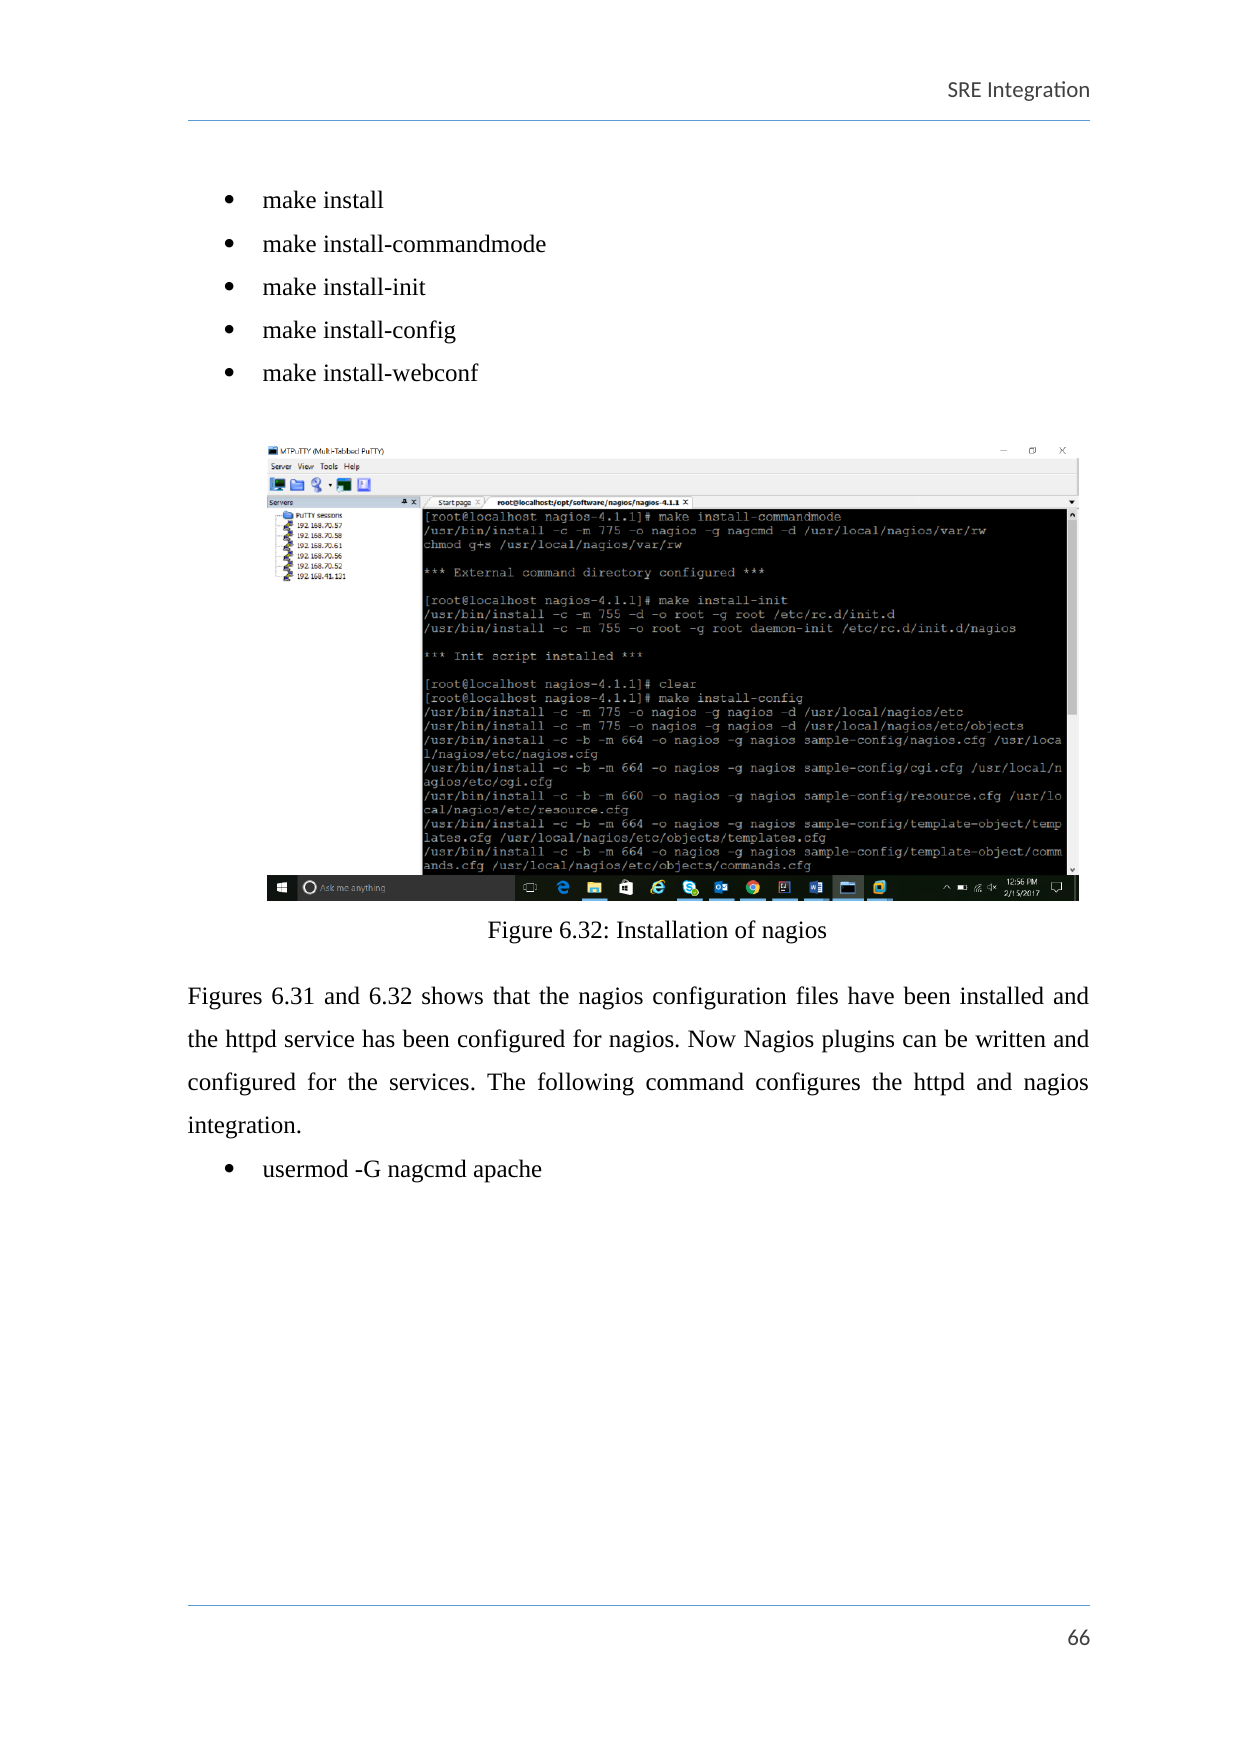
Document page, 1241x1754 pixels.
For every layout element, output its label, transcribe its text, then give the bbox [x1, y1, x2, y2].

list usermod -G nagcmd apache [225, 1154, 1090, 1182]
picture [262, 444, 1080, 902]
text Figures 6.31 and 6.32 shows that the nagios configuration files have been installed and the httpd service has been configured for nagios. Now Nagios plugins can be written and configured for the services. The following command configures the httpd and nagios integration. [187, 981, 1090, 1139]
list make install-init [225, 272, 1090, 301]
list make install [225, 186, 1090, 214]
list make install-commandmode [225, 229, 1090, 257]
list make install-webconf [225, 358, 1090, 387]
text Figure 6.32: Installation of nagios [412, 916, 1090, 944]
list make install-config [225, 315, 1090, 344]
